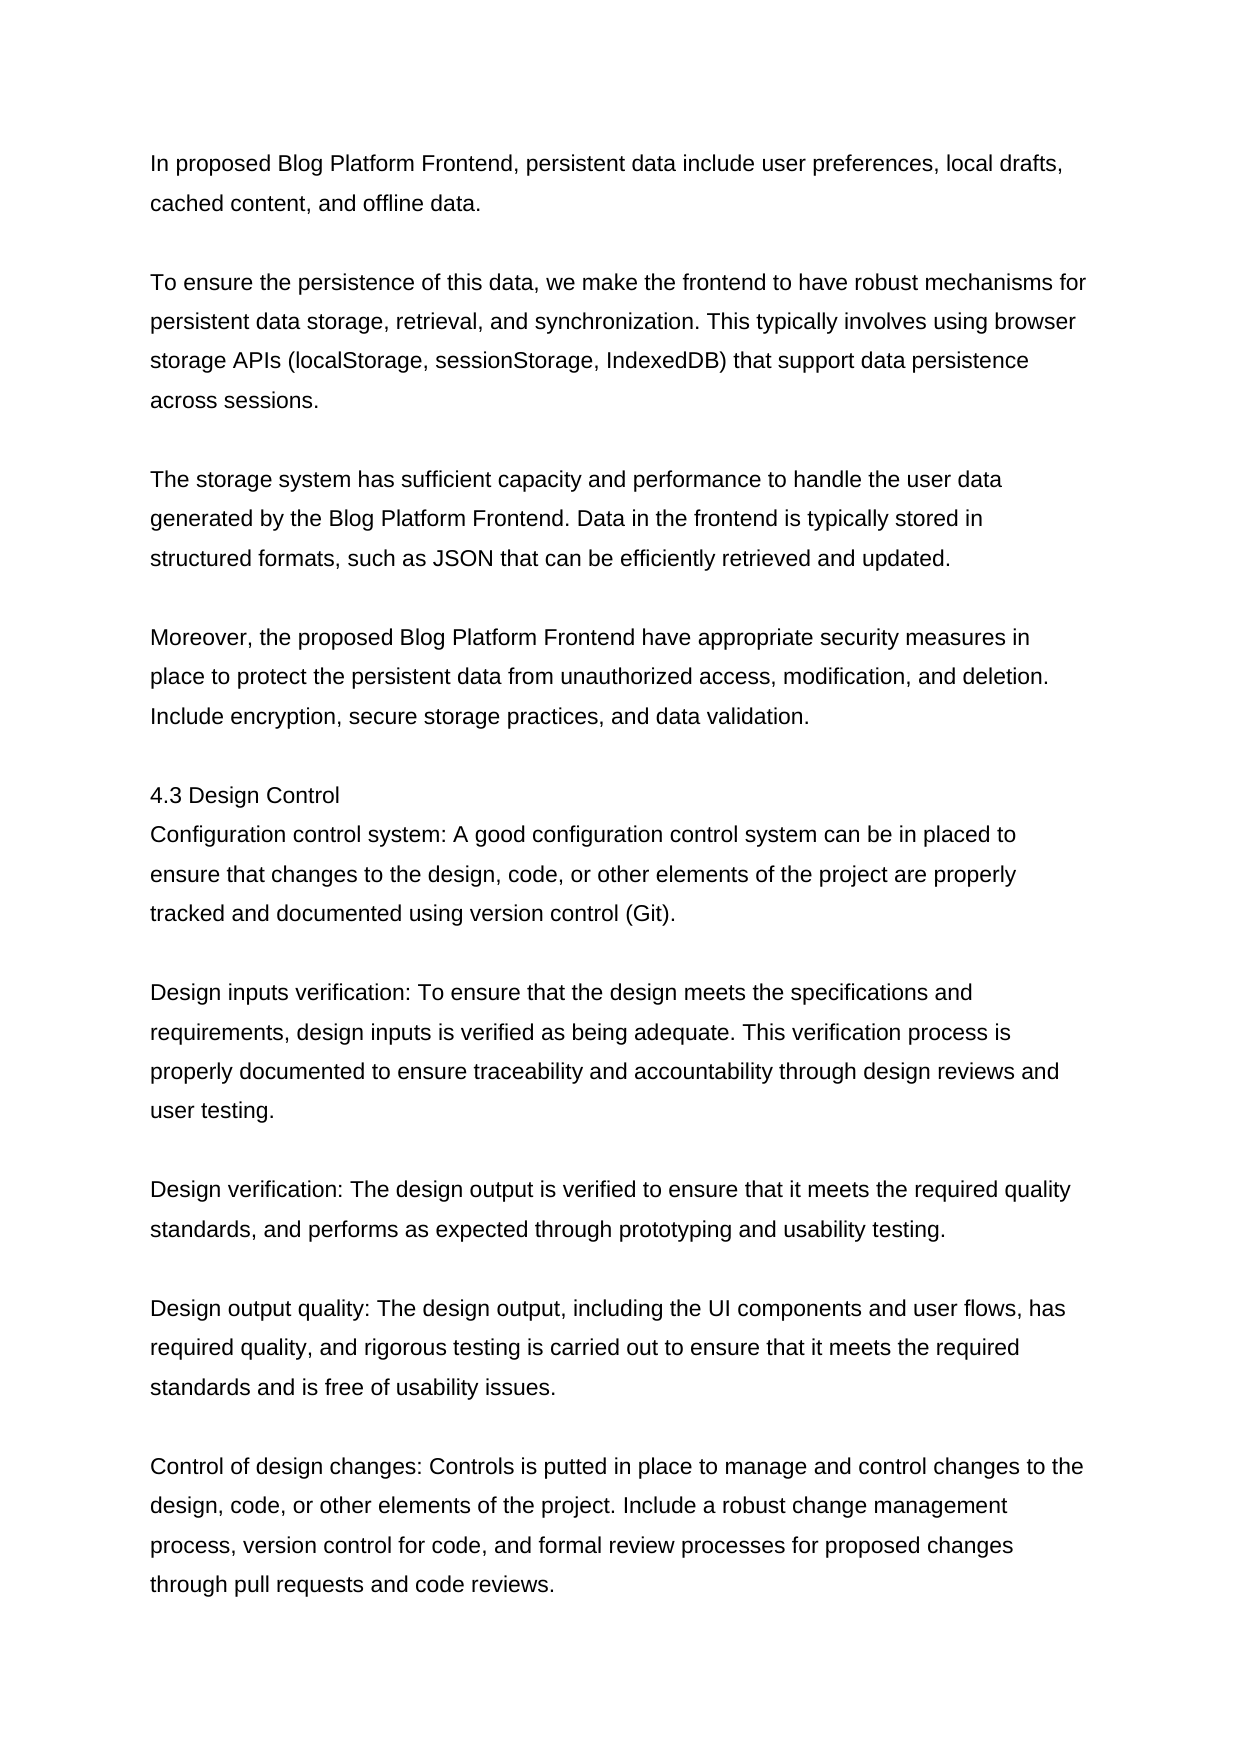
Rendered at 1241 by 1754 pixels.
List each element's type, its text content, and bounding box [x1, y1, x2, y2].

text Design output quality: The design output, including the UI components and user flows, has required quality, and rigorous testing is carried out to ensure that it meets the required standards and is free of usability issues. [150, 1295, 1090, 1400]
text To ensure the persistence of this data, we make the frontend to have robust mechanisms for persistent data storage, retrieval, and synchronization. This typically involves using browser storage APIs (localStorage, sessionStorage, IndexedDB) that support data persistence across sessions. [150, 268, 1090, 413]
text In proposed Blog Platform Frontend, persistent data include user preferences, local drafts, cached content, and offline data. [150, 150, 1090, 216]
text Design inputs verification: To ensure that the design meets the specifications and requirements, design inputs is verified as being adequate. This verification process is properly documented to ensure traceability and accountability through design reviews and user testing. [150, 979, 1090, 1124]
text 4.3 Design Control [150, 782, 1090, 808]
text Design verification: The design output is verified to ensure that it meets the required quality standards, and performs as expected through prototyping and usability testing. [150, 1176, 1090, 1242]
text Configuration control system: A good configuration control system can be in placed to ensure that changes to the design, code, or other elements of the project are properly tracked and documented using version control (Git). [150, 821, 1090, 926]
text The storage system has sufficient capacity and performance to handle the user data generated by the Blog Platform Frontend. Data in the frontend is typically stored in structured formats, such as JSON that can be efficiently retrieved and updated. [150, 466, 1090, 571]
text Control of design changes: Controls is putted in place to manage and control changes to the design, code, or other elements of the project. Include a robust change management process, version control for code, and formal review processes for proposed changes through pull requests and code reviews. [150, 1453, 1090, 1598]
text Moreover, the proposed Blog Platform Frontend have appropriate security measures in place to protect the persistent data from unauthorized access, modification, and deletion. Include encryption, secure storage practices, and data validation. [150, 624, 1090, 729]
